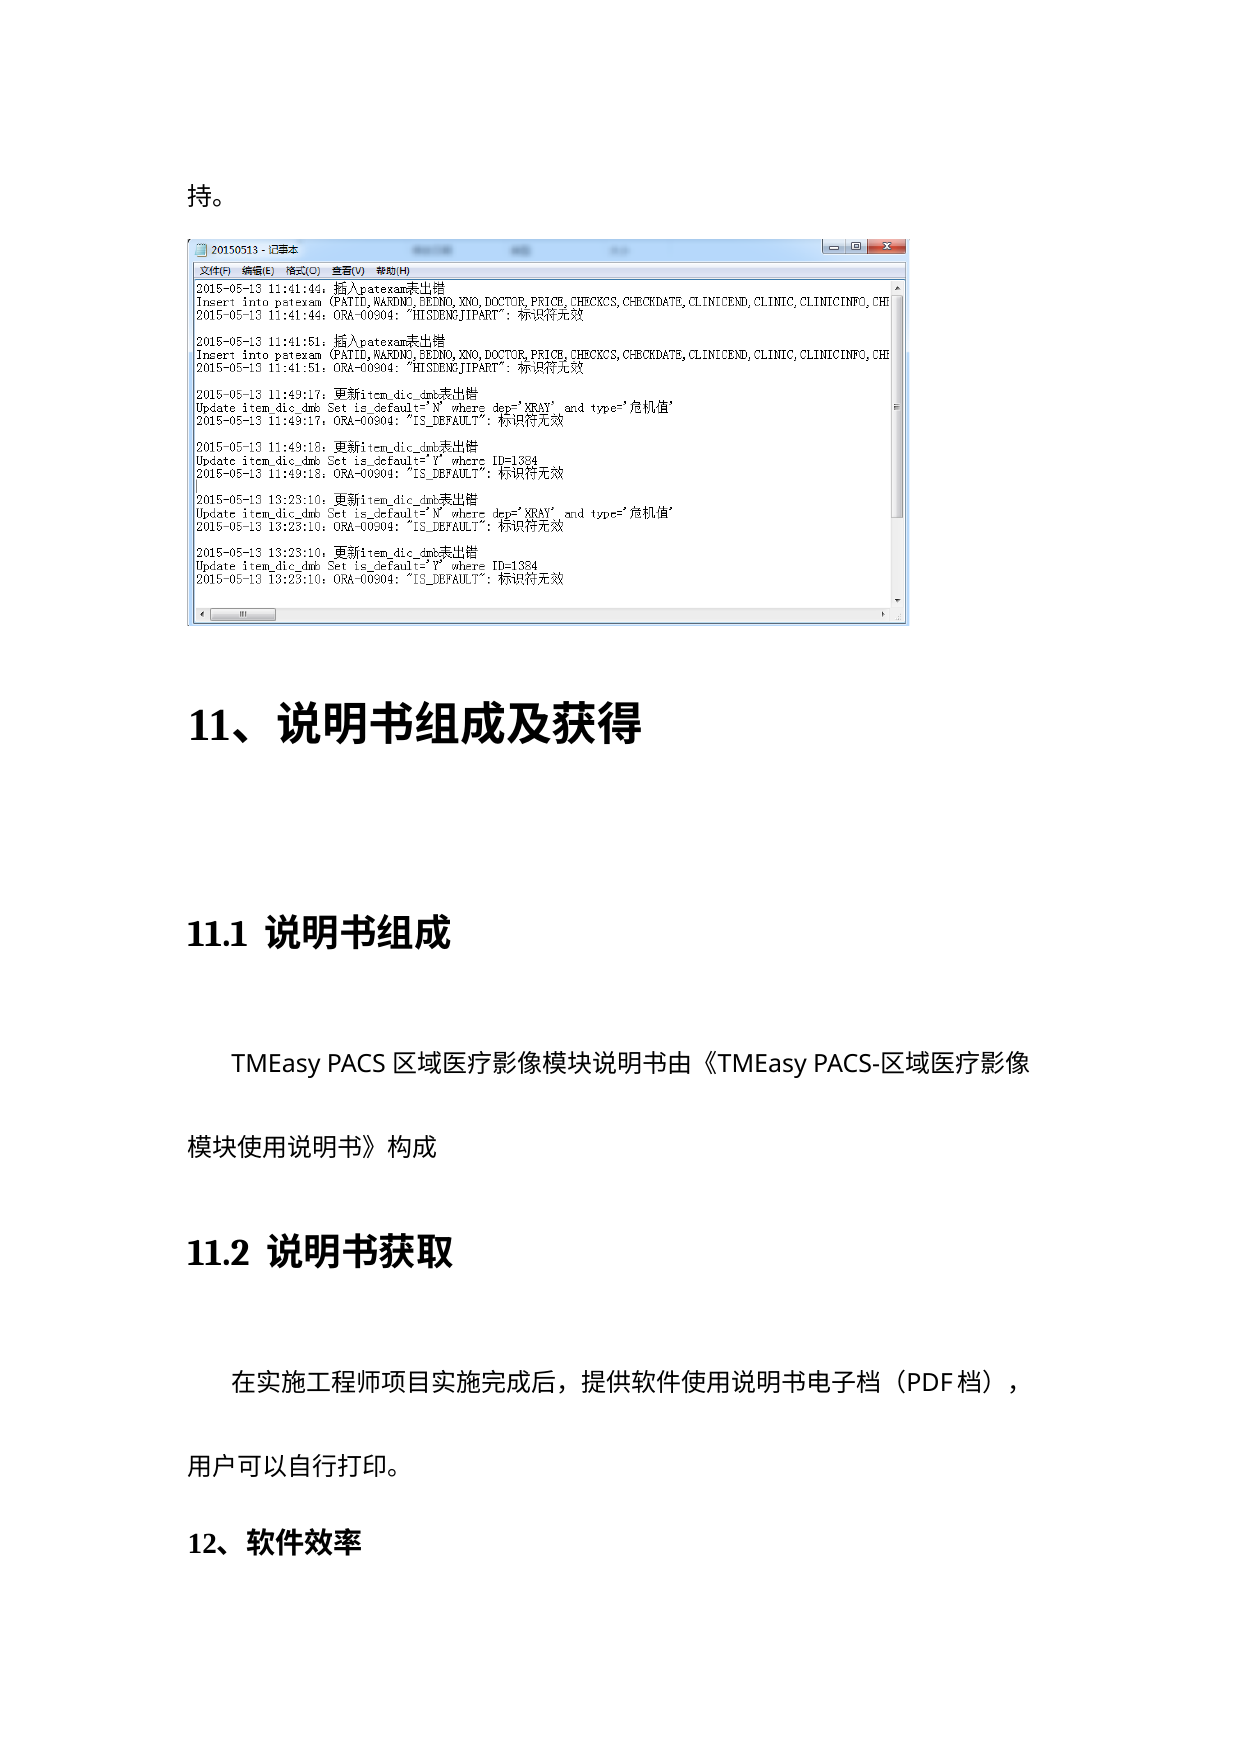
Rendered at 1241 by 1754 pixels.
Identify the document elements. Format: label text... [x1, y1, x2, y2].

text 在实施工程师项目实施完成后，提供软件使用说明书电子档（PDF档），用户可以自行打印。 [187, 1348, 1053, 1497]
text TMEasy PACS 区域医疗影像模块说明书由《TMEasy PACS-区域医疗影像模块使用说明书》构成 [187, 1029, 1053, 1178]
text 12、软件效率 [187, 1508, 1053, 1573]
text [187, 162, 1053, 227]
subtitle 11.1 说明书组成 [187, 897, 1053, 962]
subtitle 11.2 说明书获取 [187, 1216, 1053, 1281]
subtitle 11、说明书组成及获得 [187, 672, 1053, 769]
picture [187, 239, 910, 626]
